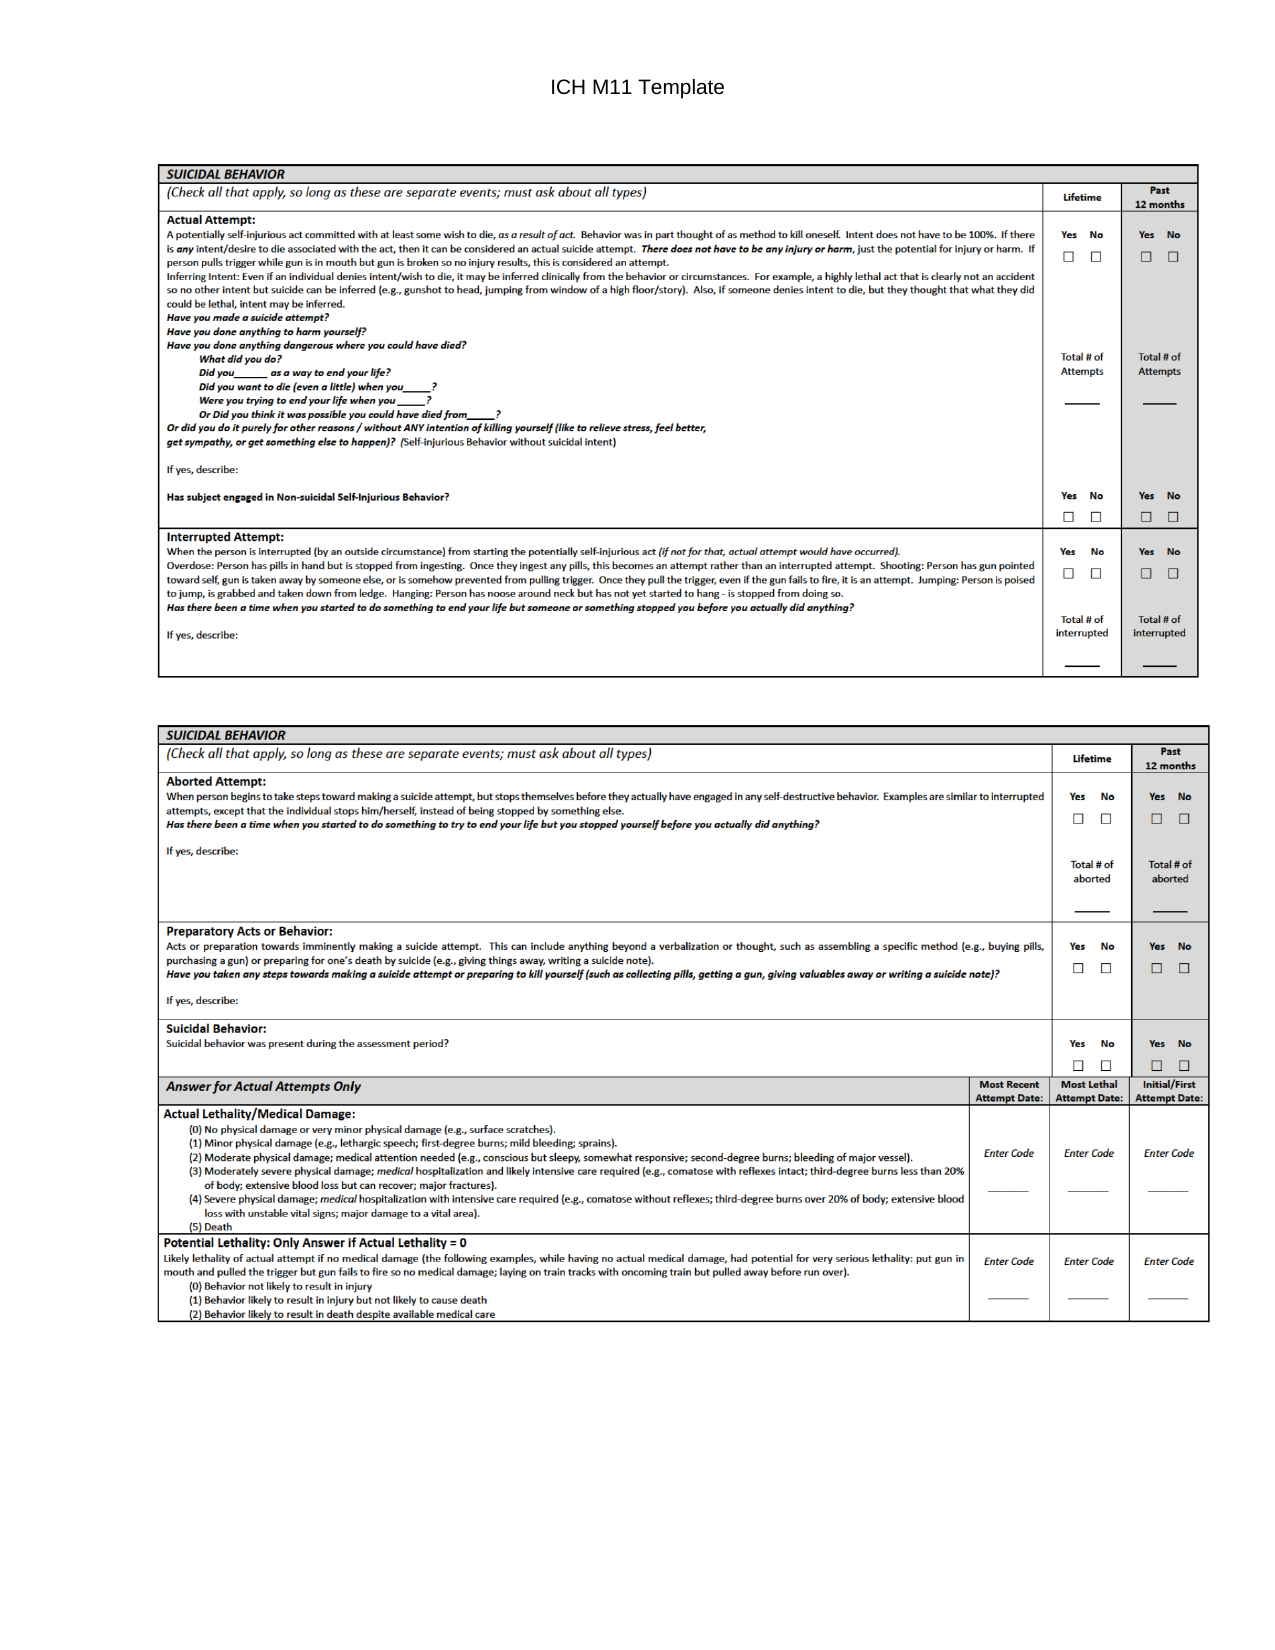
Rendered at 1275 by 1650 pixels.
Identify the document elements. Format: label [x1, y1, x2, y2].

picture [150, 150, 1208, 689]
picture [150, 708, 1222, 1335]
